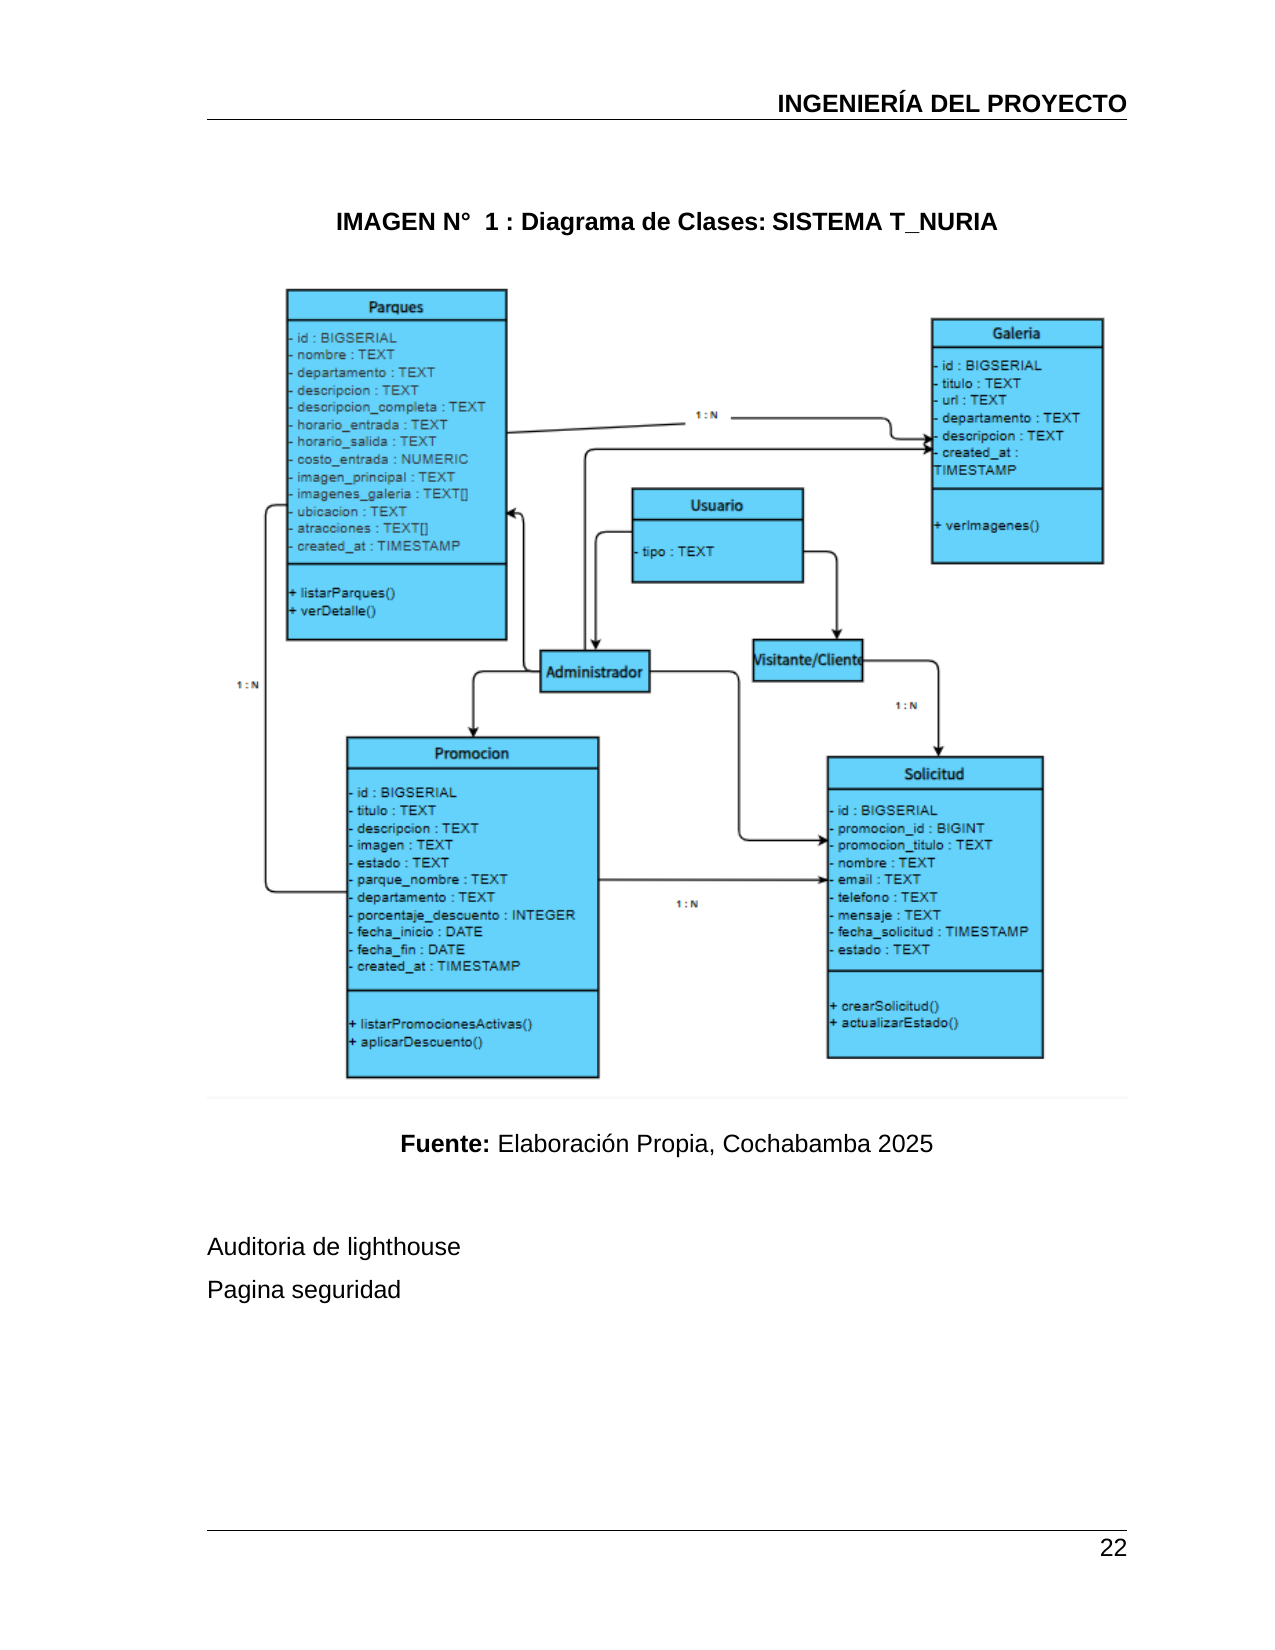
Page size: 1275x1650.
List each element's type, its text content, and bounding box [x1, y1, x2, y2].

text Auditoria de lighthouse [207, 1232, 1127, 1261]
text IMAGEN N° 1 : Diagrama de Clases: SISTEMA T_NURIA [207, 207, 1127, 235]
text Fuente: Elaboración Propia, Cochabamba 2025 [207, 1129, 1127, 1158]
text Pagina seguridad [207, 1275, 1127, 1304]
picture [206, 256, 1128, 1099]
